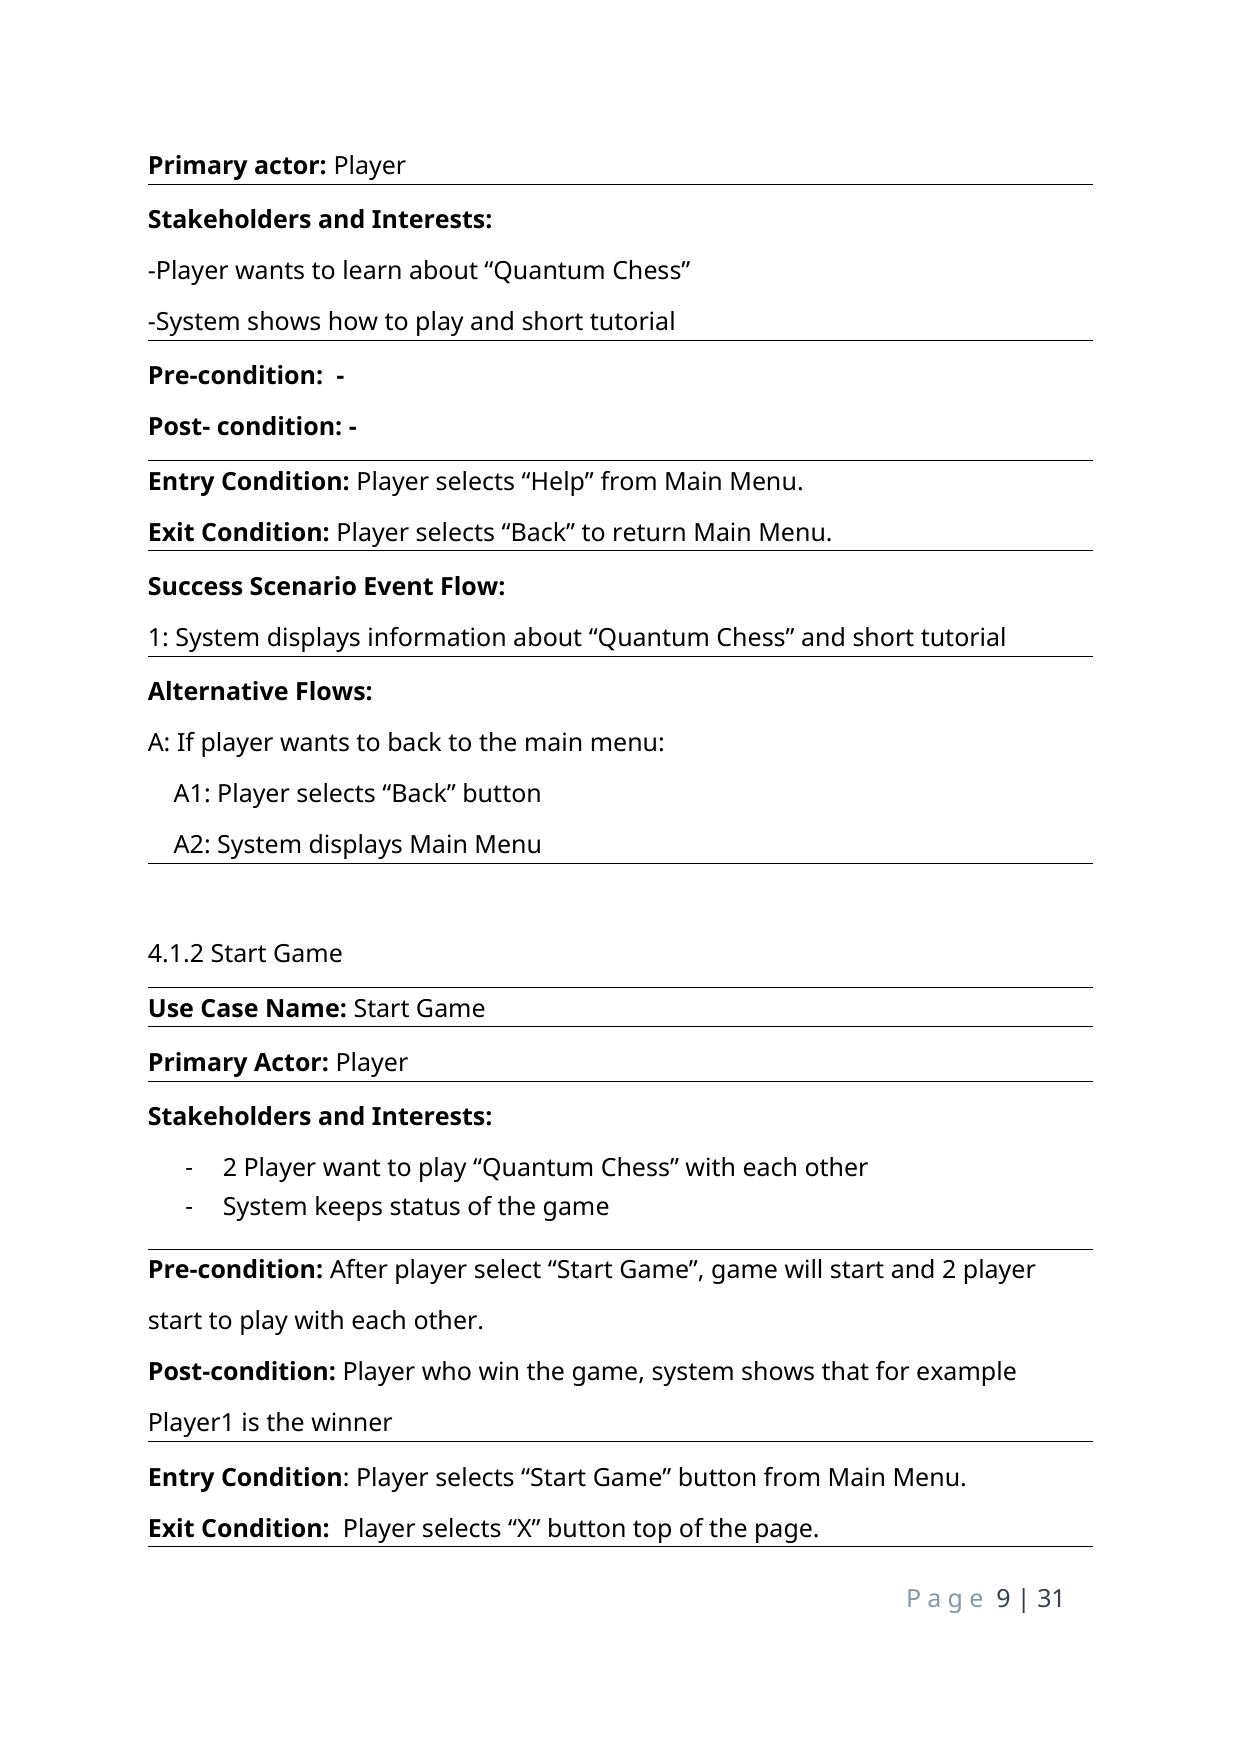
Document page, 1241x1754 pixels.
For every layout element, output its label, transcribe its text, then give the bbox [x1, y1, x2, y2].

text A2: System displays Main Menu [148, 827, 1093, 863]
text -System shows how to play and short tutorial [148, 304, 1093, 340]
text Alternative Flows: [148, 674, 1093, 708]
text Use Case Name: Start Game [148, 988, 1093, 1026]
text Entry Condition: Player selects “Start Game” button from Main Menu. [148, 1459, 1093, 1493]
text Pre-condition: - [148, 358, 1093, 392]
text Success Scenario Event Flow: [148, 568, 1093, 602]
text A: If player wants to back to the main menu: [148, 725, 1093, 759]
subtitle 4.1.2 Start Game [148, 936, 1093, 970]
text Stakeholders and Interests: [148, 202, 1093, 236]
text Primary Actor: Player [148, 1044, 1093, 1081]
text Post- condition: - [148, 409, 1093, 443]
text Stakeholders and Interests: [148, 1099, 1093, 1133]
text -Player wants to learn about “Quantum Chess” [148, 253, 1093, 287]
text Exit Condition: Player selects “Back” to return Main Menu. [148, 514, 1093, 550]
text 1: System displays information about “Quantum Chess” and short tutorial [148, 619, 1093, 656]
text Primary actor: Player [148, 148, 1093, 184]
list System keeps status of the game [185, 1189, 1093, 1223]
text Post-condition: Player who win the game, system shows that for example Player1 is the winner [148, 1354, 1093, 1441]
text Exit Condition: Player selects “X” button top of the page. [148, 1510, 1093, 1546]
text Pre-condition: After player select “Start Game”, game will start and 2 player start to play with each other. [148, 1250, 1093, 1337]
text A1: Player selects “Back” button [148, 776, 1093, 810]
list 2 Player want to play “Quantum Chess” with each other [185, 1150, 1093, 1184]
text Entry Condition: Player selects “Help” from Main Menu. [148, 461, 1093, 497]
